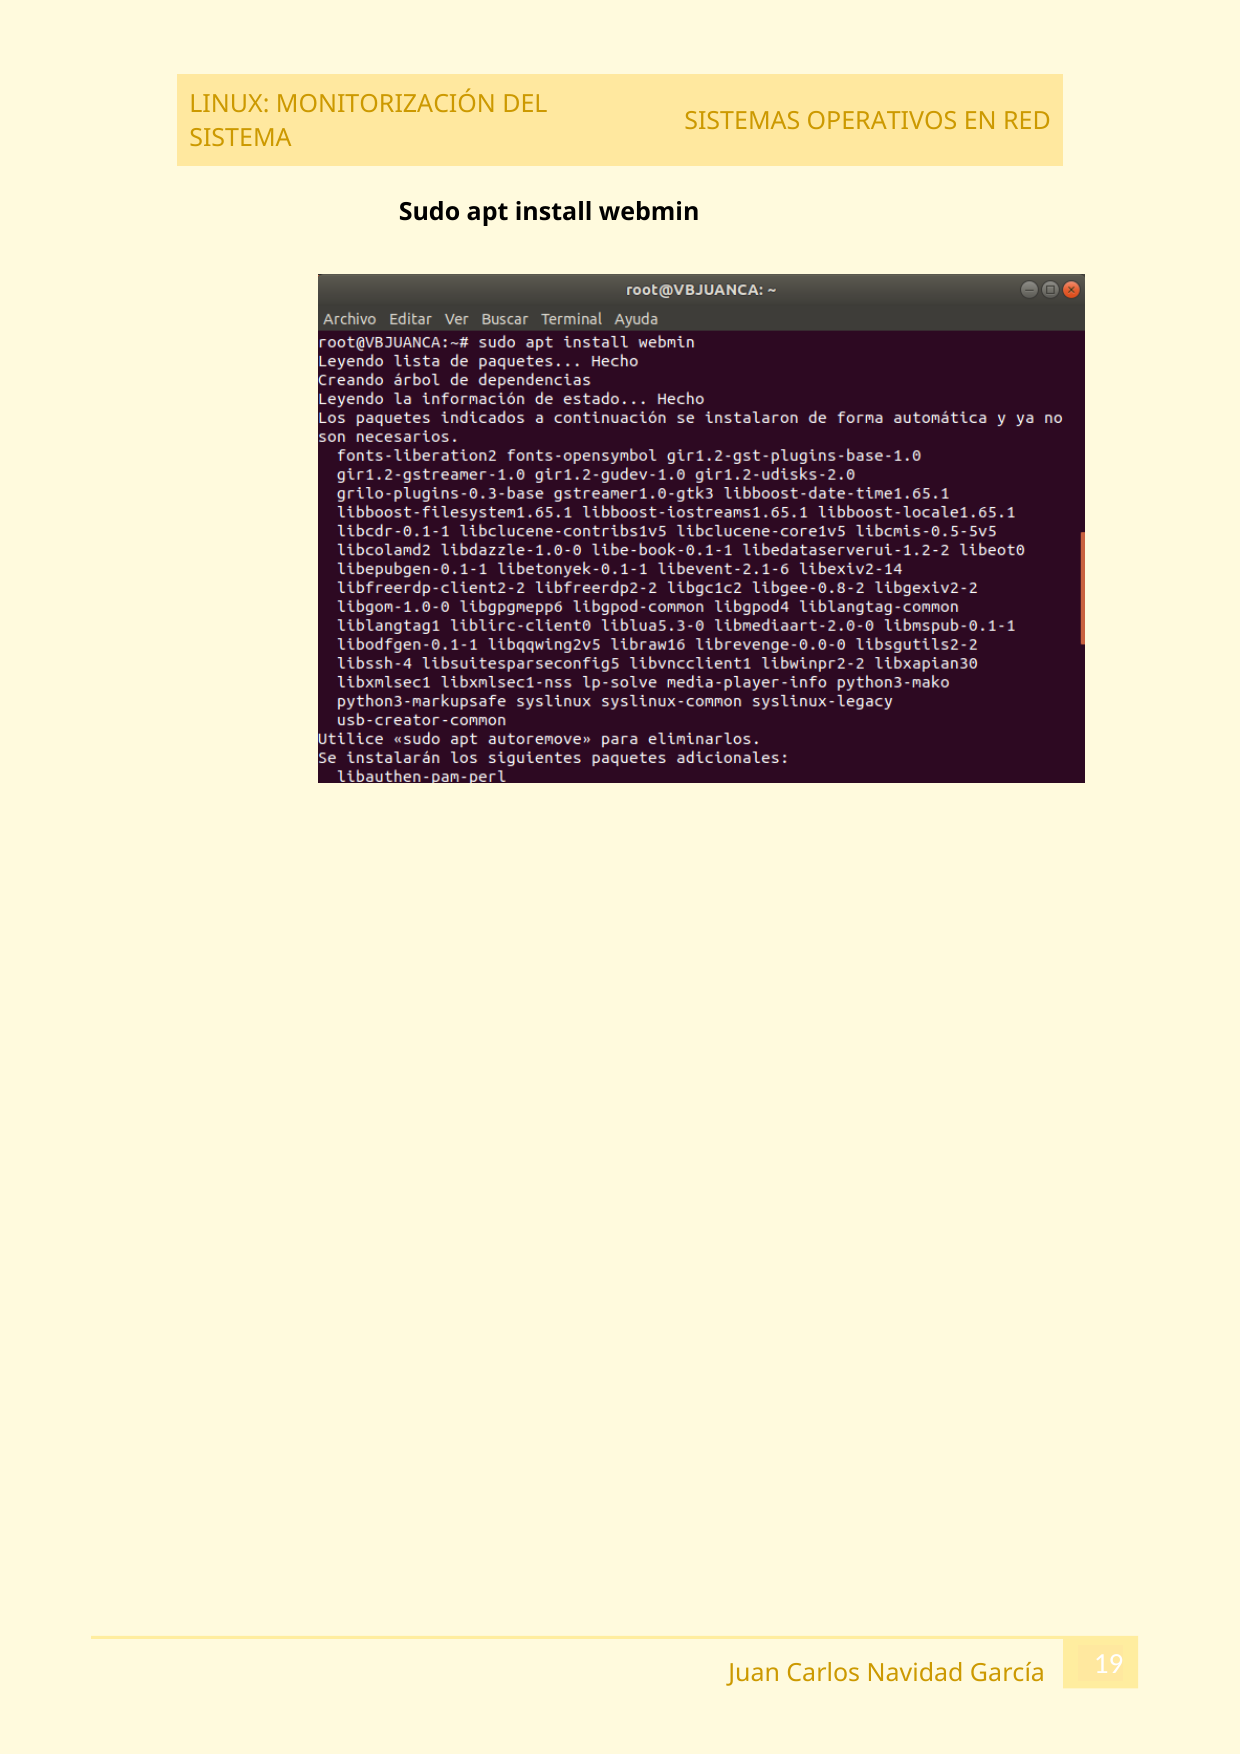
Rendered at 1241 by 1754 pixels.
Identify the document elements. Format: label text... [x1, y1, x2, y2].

picture [318, 274, 1085, 783]
text Sudo apt install webmin [177, 194, 1063, 228]
